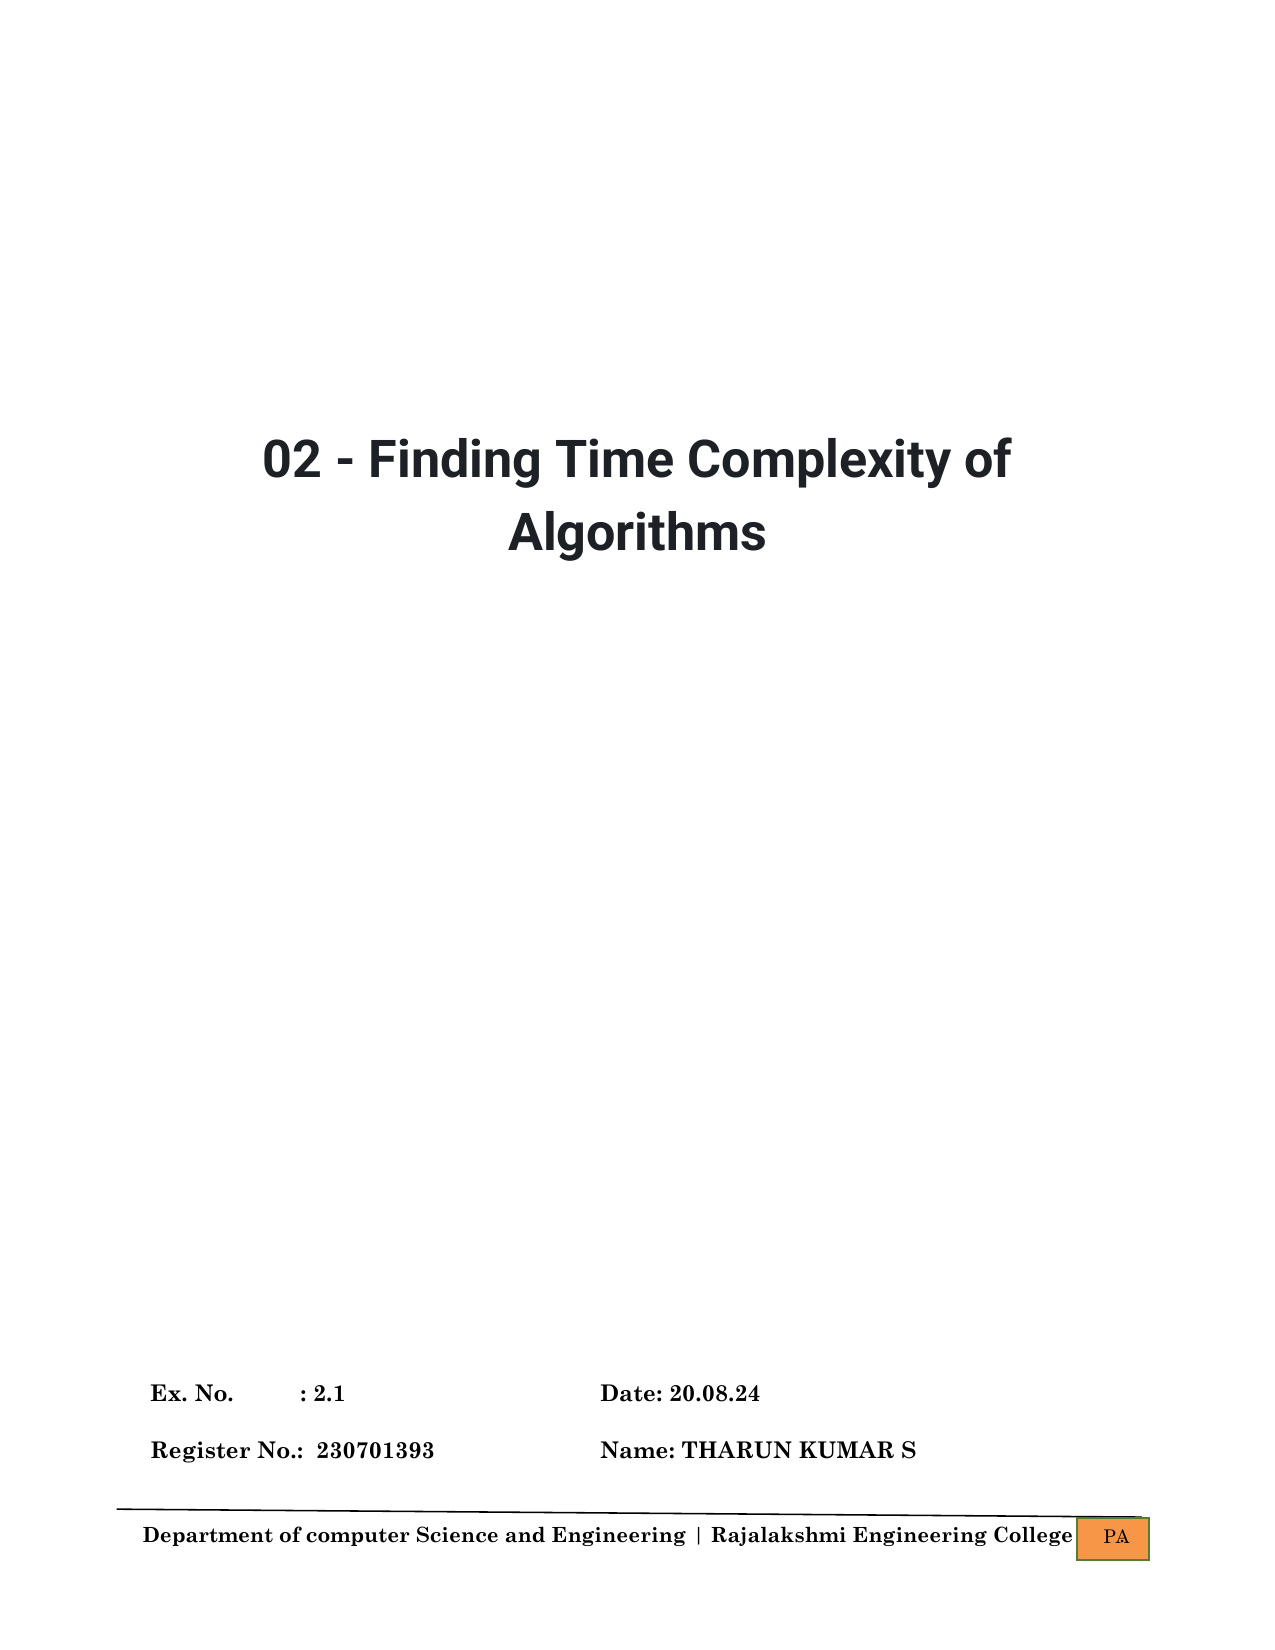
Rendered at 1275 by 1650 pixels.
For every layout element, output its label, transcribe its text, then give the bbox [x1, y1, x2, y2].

subtitle 02 - Finding Time Complexity of Algorithms [150, 429, 1125, 563]
text Register No.: 230701393 Name: THARUN KUMAR S [150, 1436, 1125, 1463]
text Ex. No. : 2.1 Date: 20.08.24 [150, 1379, 1125, 1407]
